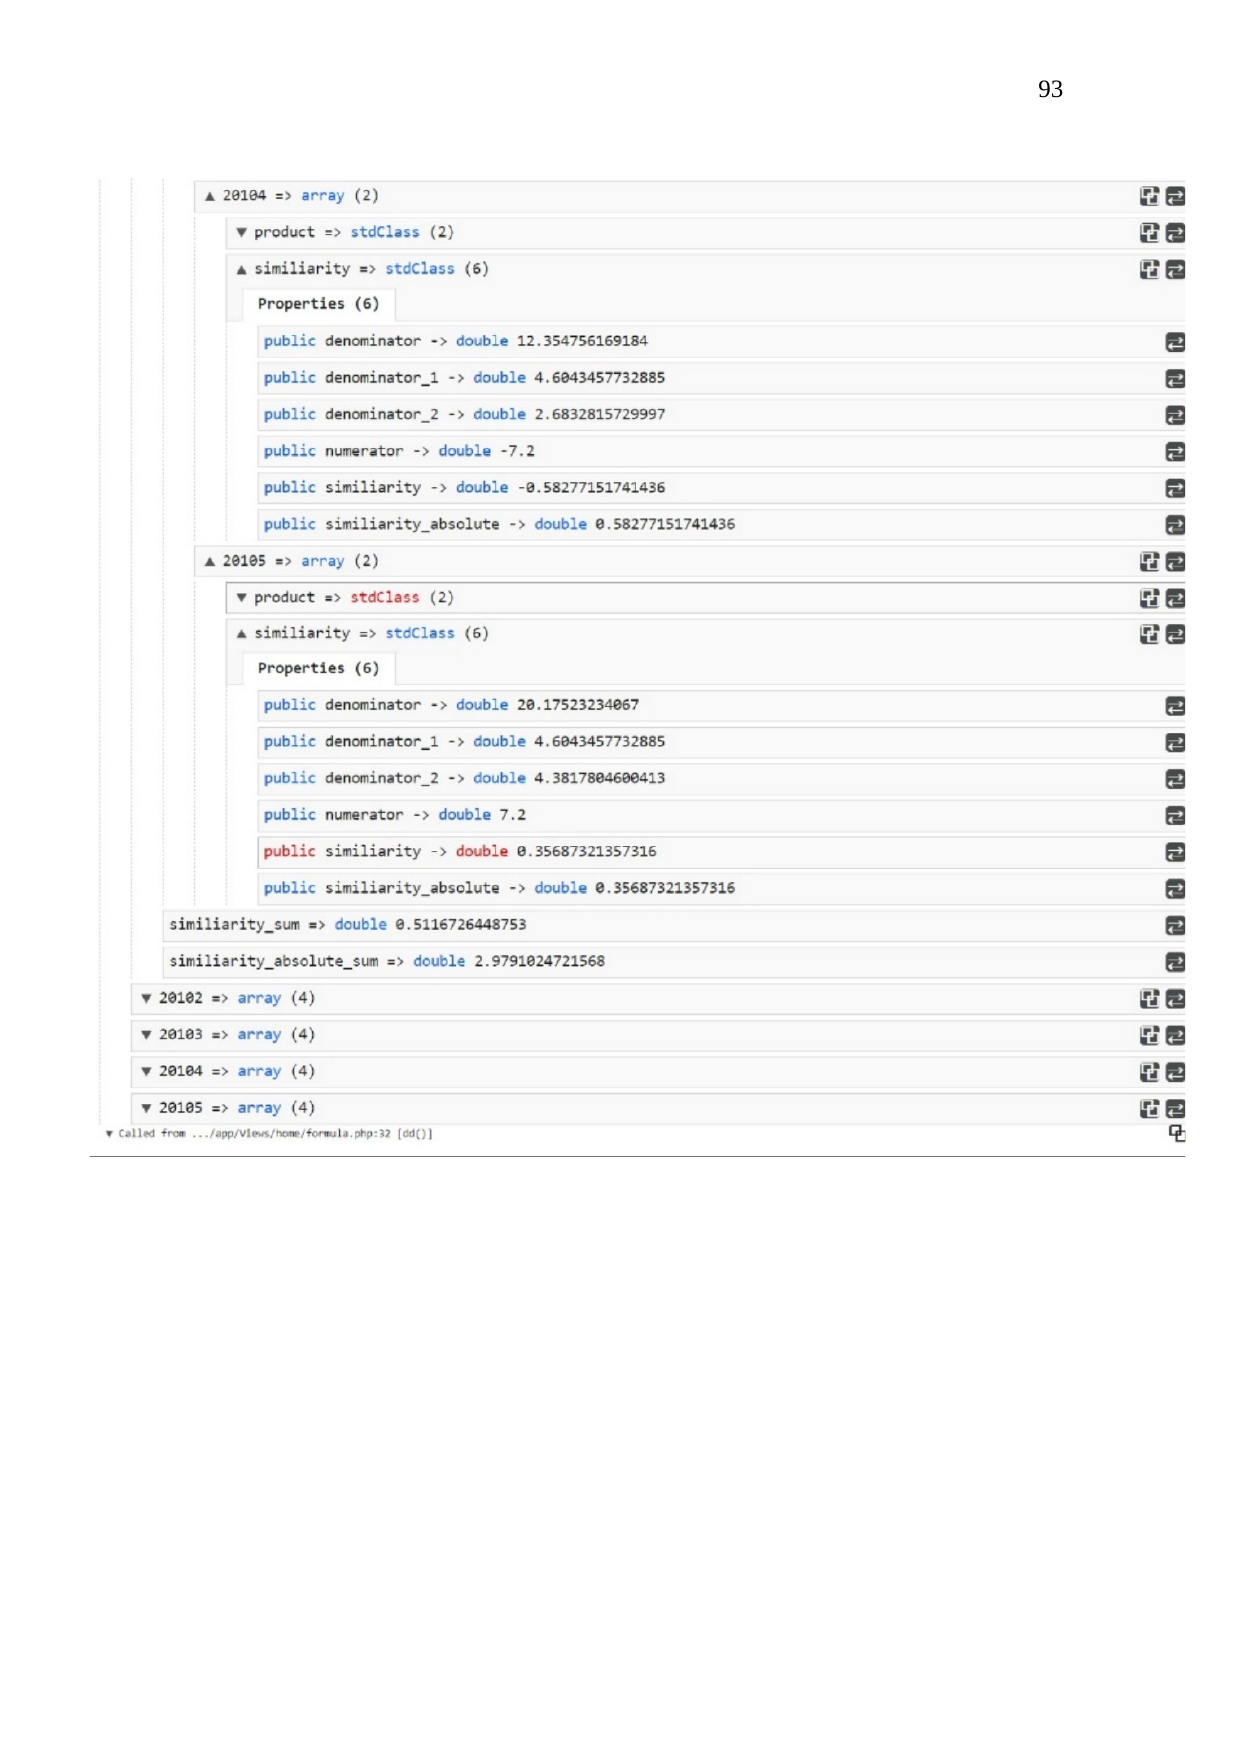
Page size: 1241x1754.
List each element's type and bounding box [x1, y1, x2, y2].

picture [89, 178, 1186, 1157]
